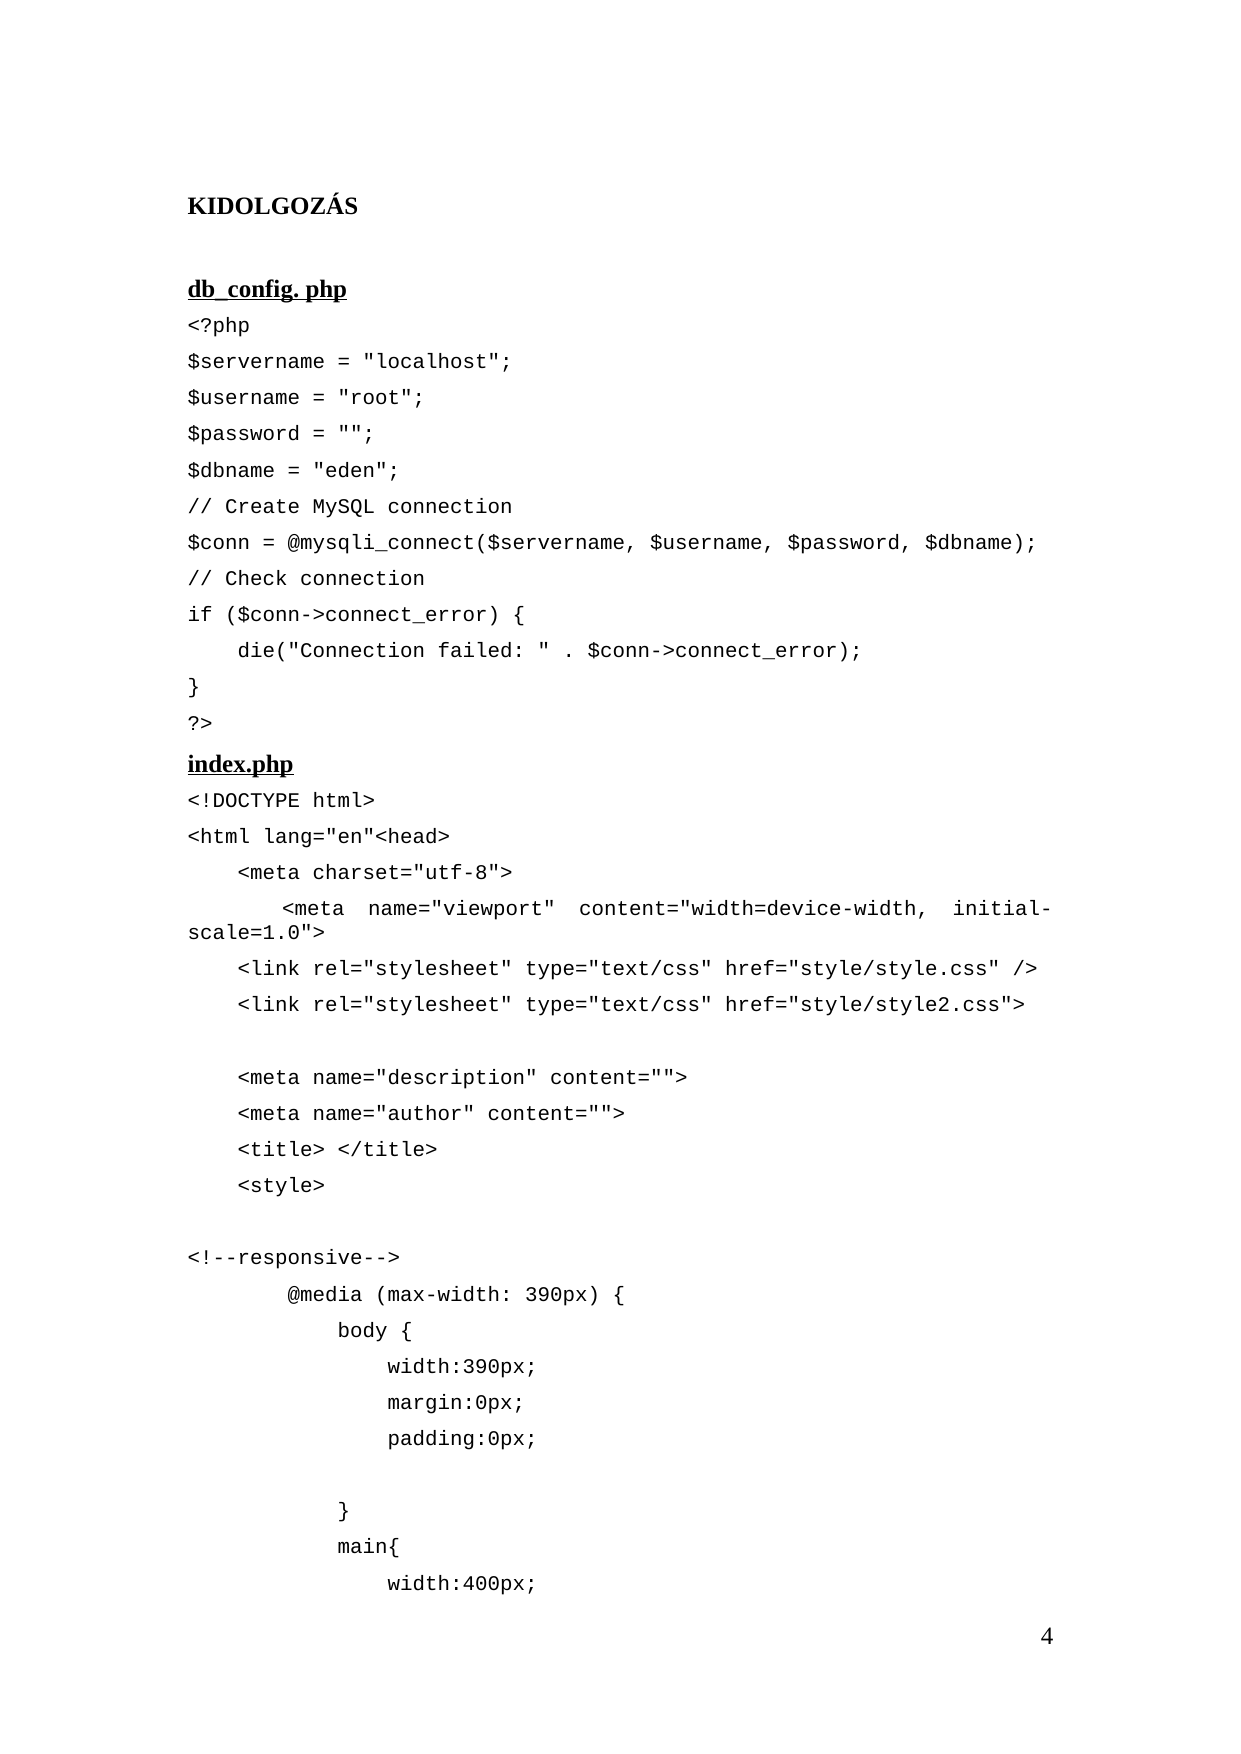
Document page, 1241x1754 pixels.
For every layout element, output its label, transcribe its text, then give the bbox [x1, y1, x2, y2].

text <title> </title> [187, 1139, 1053, 1163]
text width:400px; [187, 1573, 1053, 1596]
text $servername = "localhost"; [187, 351, 1053, 375]
text } [187, 676, 1053, 700]
text <!--responsive--> [187, 1247, 1053, 1271]
text width:390px; [187, 1356, 1053, 1379]
text <meta name="viewport" content="width=device-width, initial-scale=1.0"> [187, 898, 1053, 946]
text <!DOCTYPE html> [187, 790, 1053, 814]
text <meta charset="utf-8"> [187, 862, 1053, 886]
text if ($conn->connect_error) { [187, 604, 1053, 628]
text db_config. php [187, 274, 1053, 302]
text ?> [187, 713, 1053, 736]
text // Create MySQL connection [187, 496, 1053, 519]
text <link rel="stylesheet" type="text/css" href="style/style.css" /> [187, 958, 1053, 982]
text margin:0px; [187, 1392, 1053, 1416]
text <?php [187, 315, 1053, 339]
text main{ [187, 1537, 1053, 1560]
text die("Connection failed: " . $conn->connect_error); [187, 640, 1053, 664]
text KIDOLGOZÁS [187, 191, 1053, 220]
text <link rel="stylesheet" type="text/css" href="style/style2.css"> [187, 994, 1053, 1018]
text padding:0px; [187, 1428, 1053, 1452]
text <style> [187, 1175, 1053, 1199]
text $password = ""; [187, 423, 1053, 447]
text <meta name="author" content=""> [187, 1103, 1053, 1126]
text <html lang="en"<head> [187, 826, 1053, 850]
text $dbname = "eden"; [187, 459, 1053, 483]
text <meta name="description" content=""> [187, 1067, 1053, 1090]
text index.php [187, 749, 1053, 777]
text // Check connection [187, 568, 1053, 592]
text @media (max-width: 390px) { [187, 1283, 1053, 1307]
text } [187, 1500, 1053, 1524]
text $username = "root"; [187, 387, 1053, 411]
text $conn = @mysqli_connect($servername, $username, $password, $dbname); [187, 532, 1053, 556]
text body { [187, 1320, 1053, 1343]
